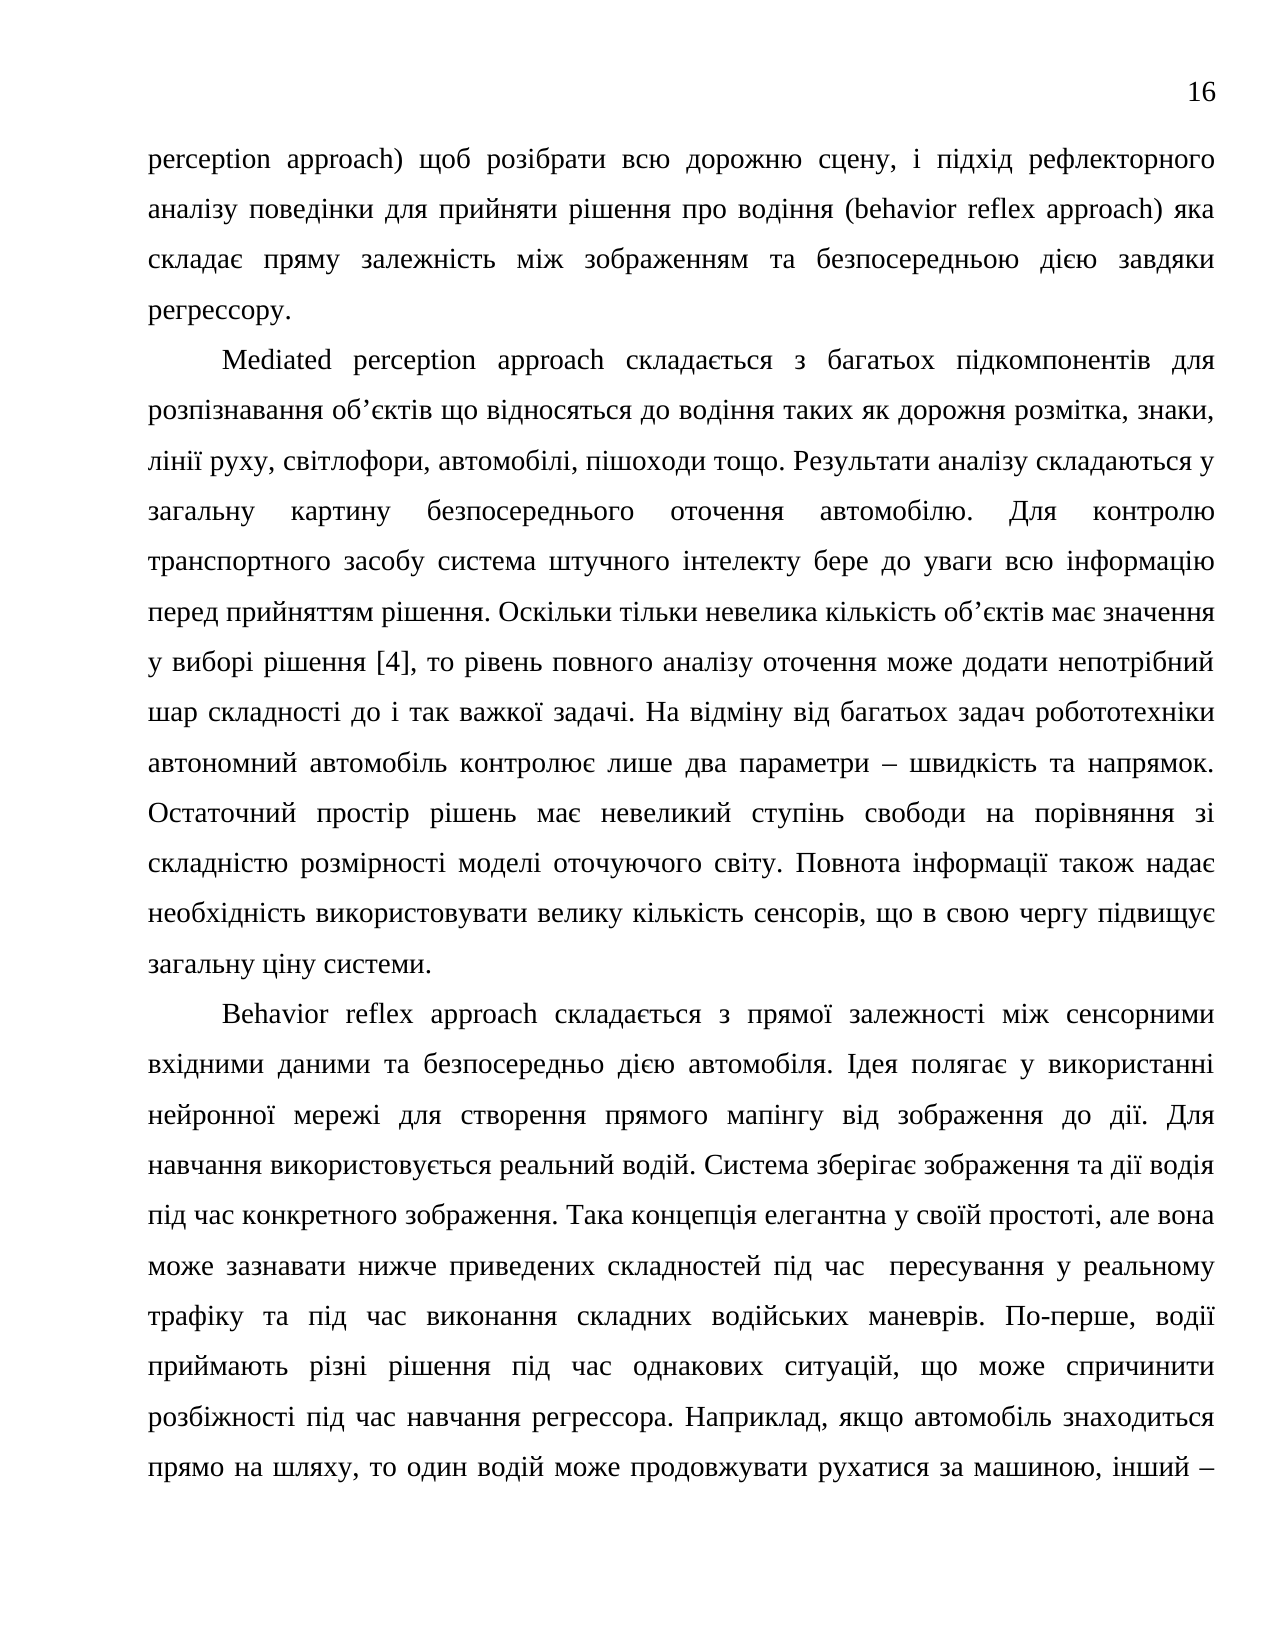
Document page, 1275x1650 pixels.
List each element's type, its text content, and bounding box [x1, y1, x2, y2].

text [148, 141, 1216, 325]
text Mediated perception approach складається з багатьох підкомпонентів для розпізнавання об’єктів що відносяться до водіння таких як дорожня розмітка, знаки, лінії руху, світлофори, автомобілі, пішоходи тощо. Результати аналізу складаються у загальну картину безпосереднього оточення автомобілю. Для контролю транспортного засобу система штучного інтелекту бере до уваги всю інформацію перед прийняттям рішення. Оскільки тільки невелика кількість об’єктів має значення у виборі рішення [4], то рівень повного аналізу оточення може додати непотрібний шар складності до і так важкої задачі. На відміну від багатьох задач робототехніки автономний автомобіль контролює лише два параметри – швидкість та напрямок. Остаточний простір рішень має невеликий ступінь свободи на порівняння зі складністю розмірності моделі оточуючого світу. Повнота інформації також надає необхідність використовувати велику кількість сенсорів, що в свою чергу підвищує загальну ціну системи. [148, 342, 1216, 979]
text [148, 996, 1216, 1483]
